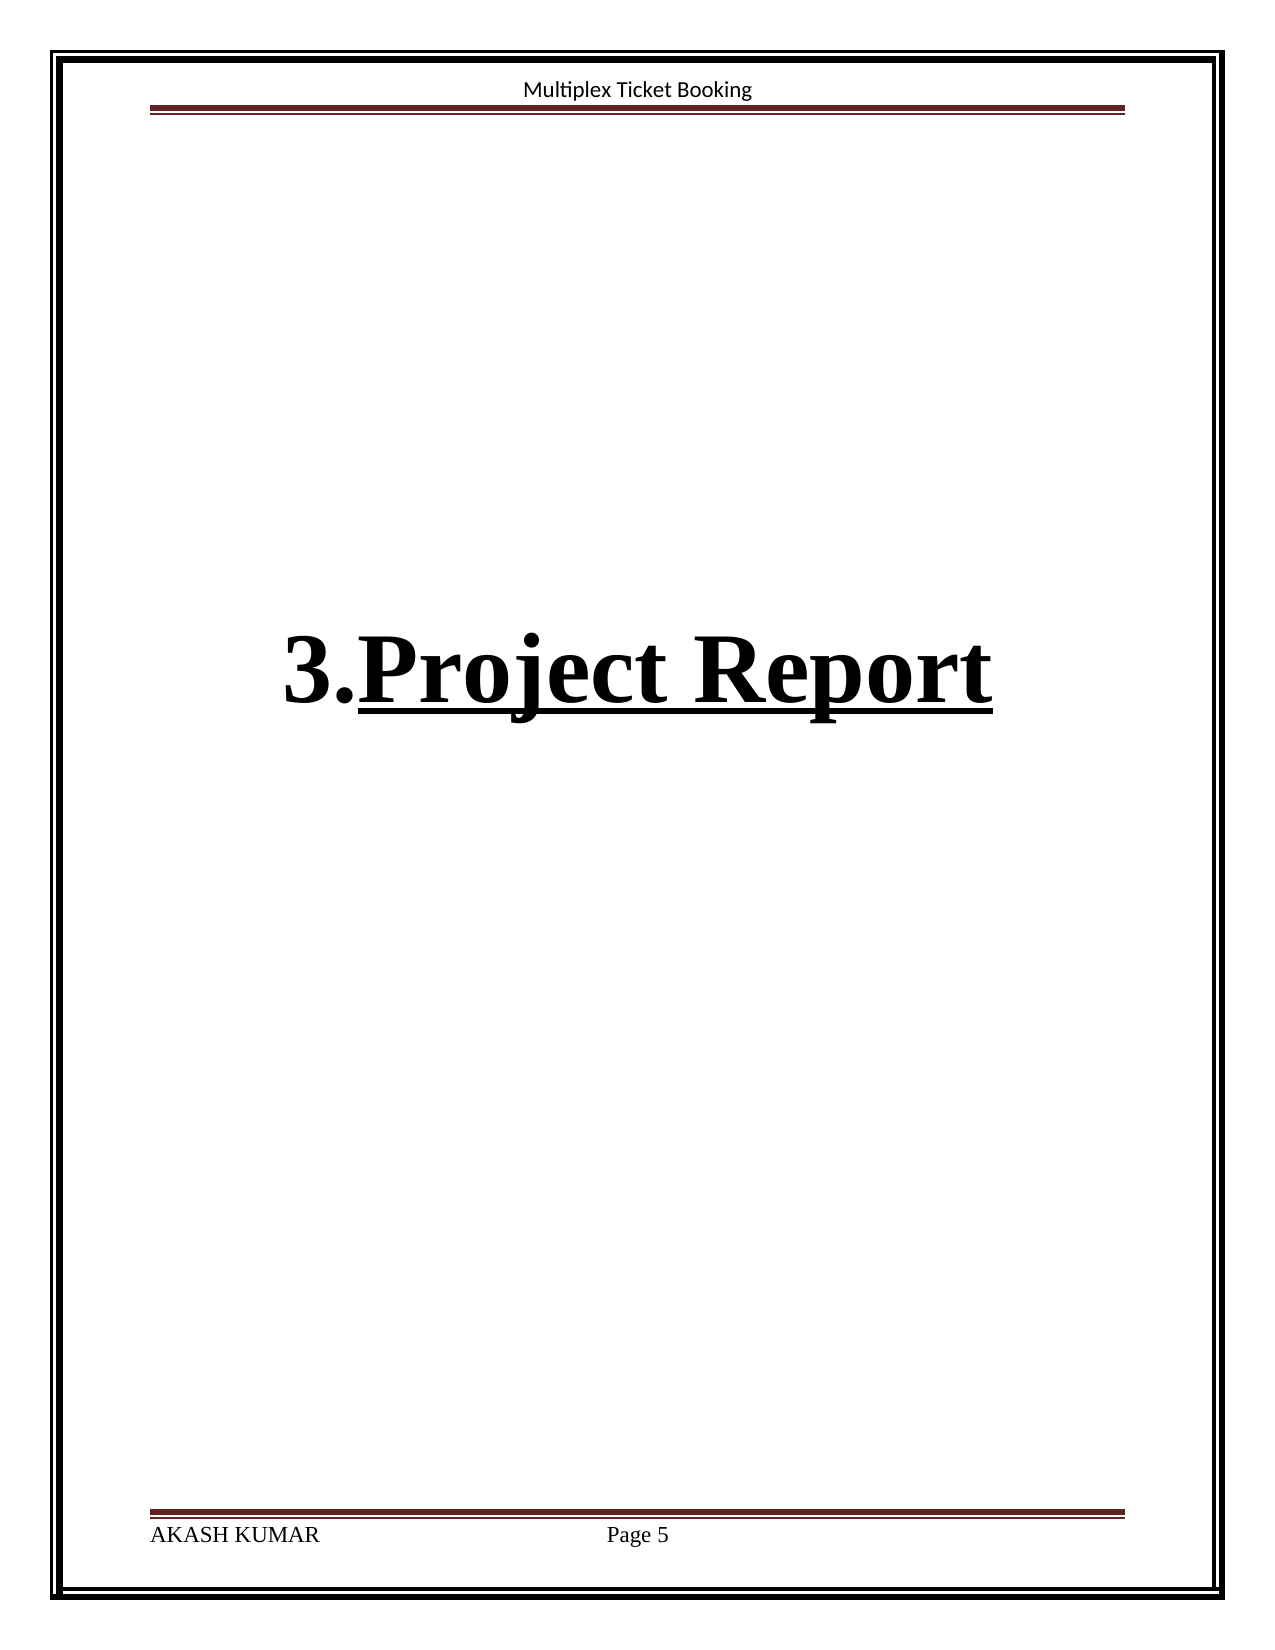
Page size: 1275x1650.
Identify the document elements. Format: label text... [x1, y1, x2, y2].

text 3.Project Report [150, 609, 1125, 724]
